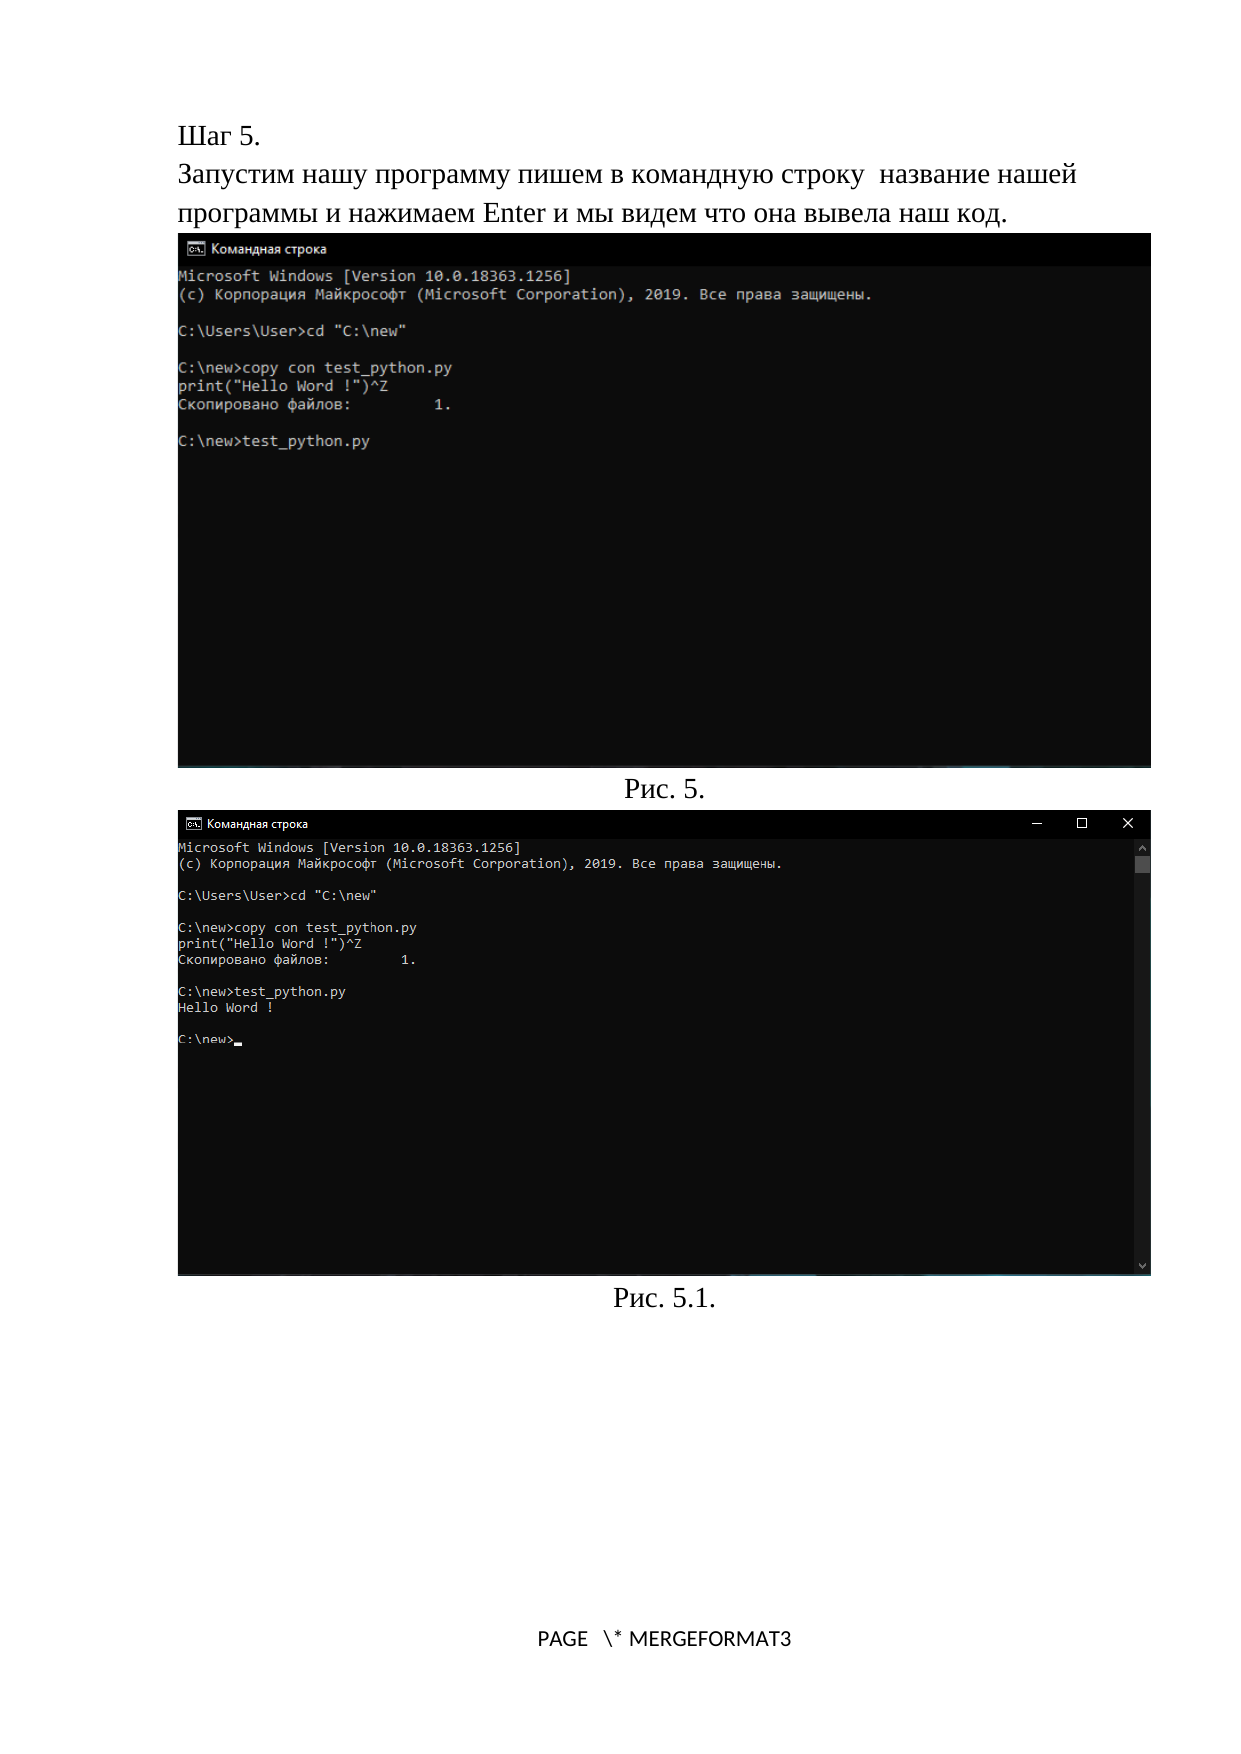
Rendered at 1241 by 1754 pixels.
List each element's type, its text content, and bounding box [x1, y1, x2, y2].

picture [177, 233, 1151, 768]
picture [177, 810, 1151, 1276]
text Шаг 5. [177, 118, 1152, 152]
text Рис. 5. [177, 771, 1152, 805]
text Рис. 5.1. [177, 1280, 1152, 1313]
text Запустим нашу программу пишем в командную строку название нашей программы и нажимаем Enter и мы видем что она вывела наш код. [177, 157, 1152, 229]
